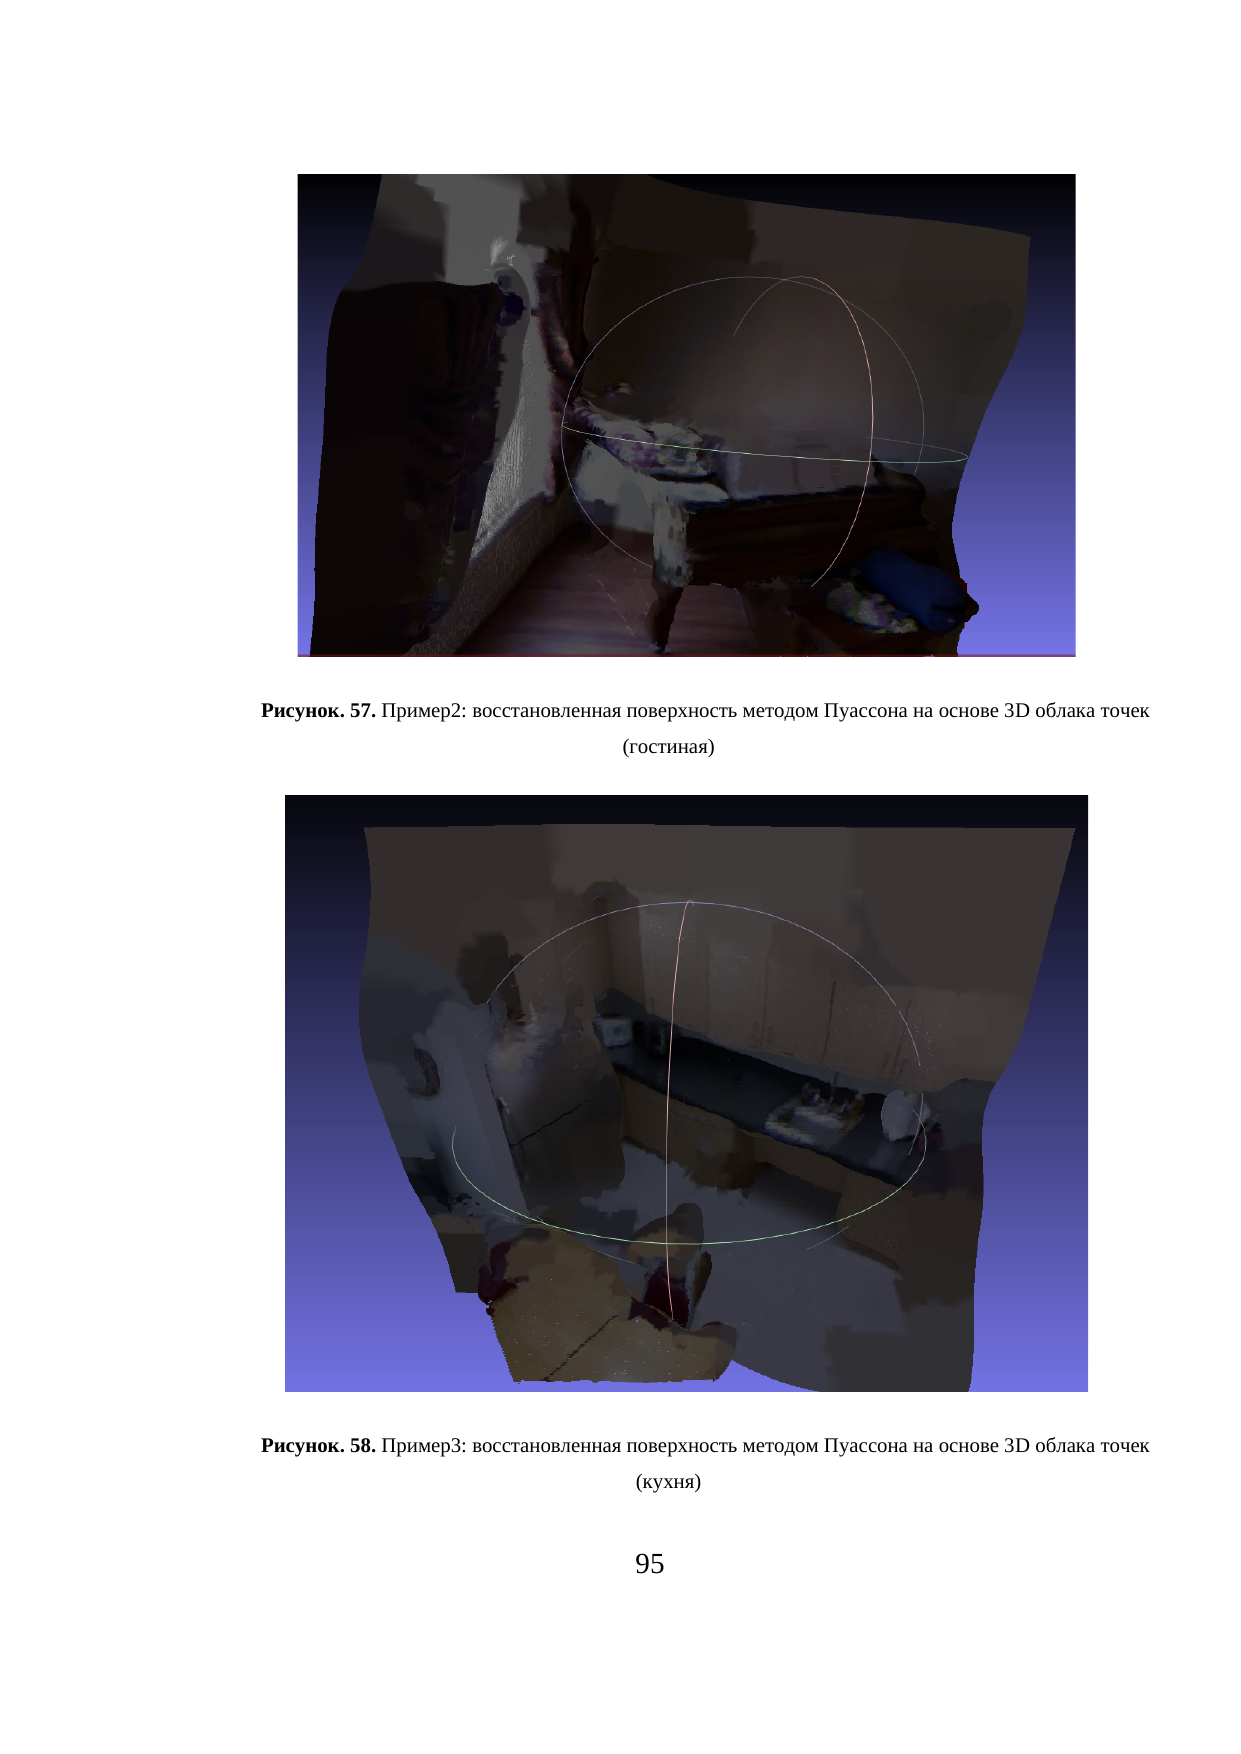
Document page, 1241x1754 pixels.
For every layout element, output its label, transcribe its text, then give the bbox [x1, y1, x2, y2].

text Пример3: восстановленная поверхность методом Пуассона на основе 3D облака точек (кухня) [185, 1433, 1152, 1493]
picture [285, 795, 1089, 1392]
picture [297, 174, 1076, 657]
text Пример2: восстановленная поверхность методом Пуассона на основе 3D облака точек (гостиная) [185, 698, 1152, 758]
